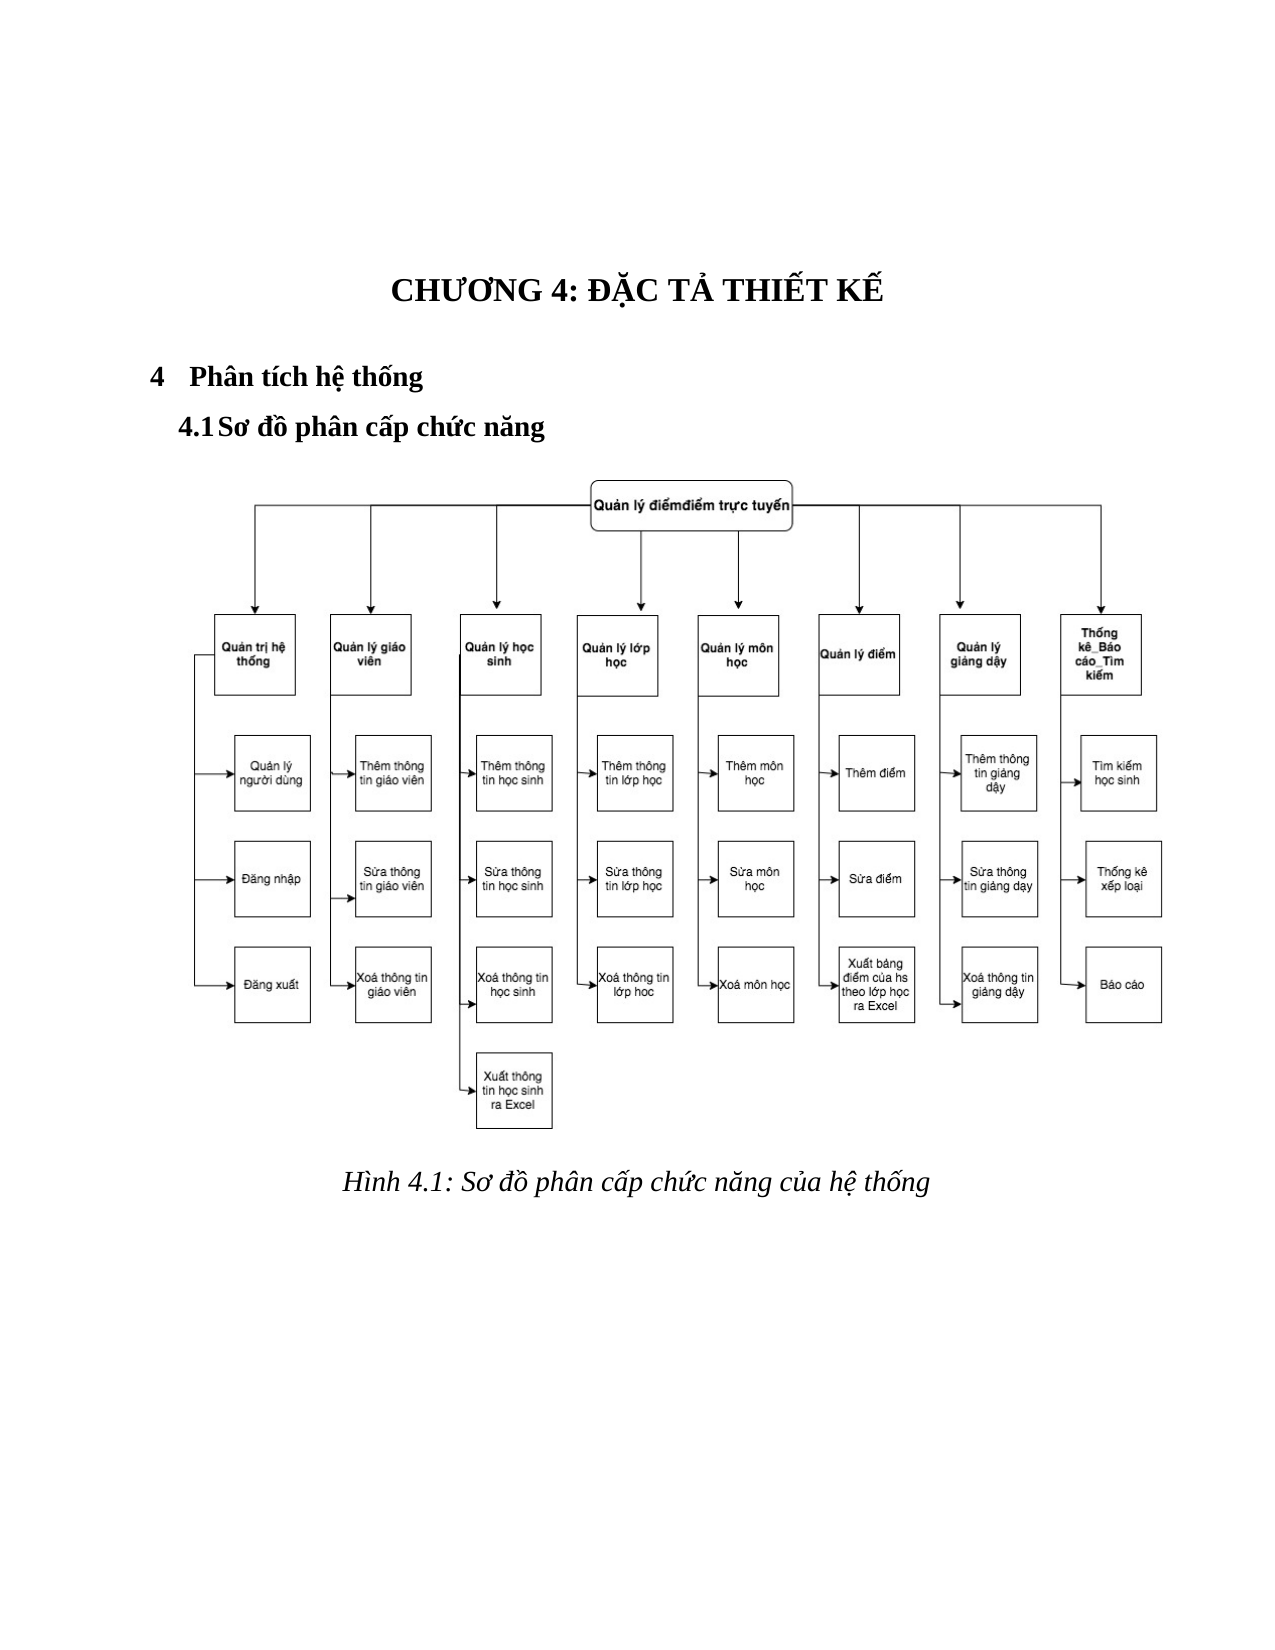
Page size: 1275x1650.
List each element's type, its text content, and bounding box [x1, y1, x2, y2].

list Phân tích hệ thống [150, 359, 1125, 392]
text Hình 4.1: Sơ đồ phân cấp chức năng của hệ thống [150, 1164, 1125, 1197]
subtitle CHƯƠNG 4: ĐẶC TẢ THIẾT KẾ [150, 271, 1125, 309]
list Sơ đồ phân cấp chức năng [178, 409, 1125, 443]
picture [187, 480, 1163, 1130]
